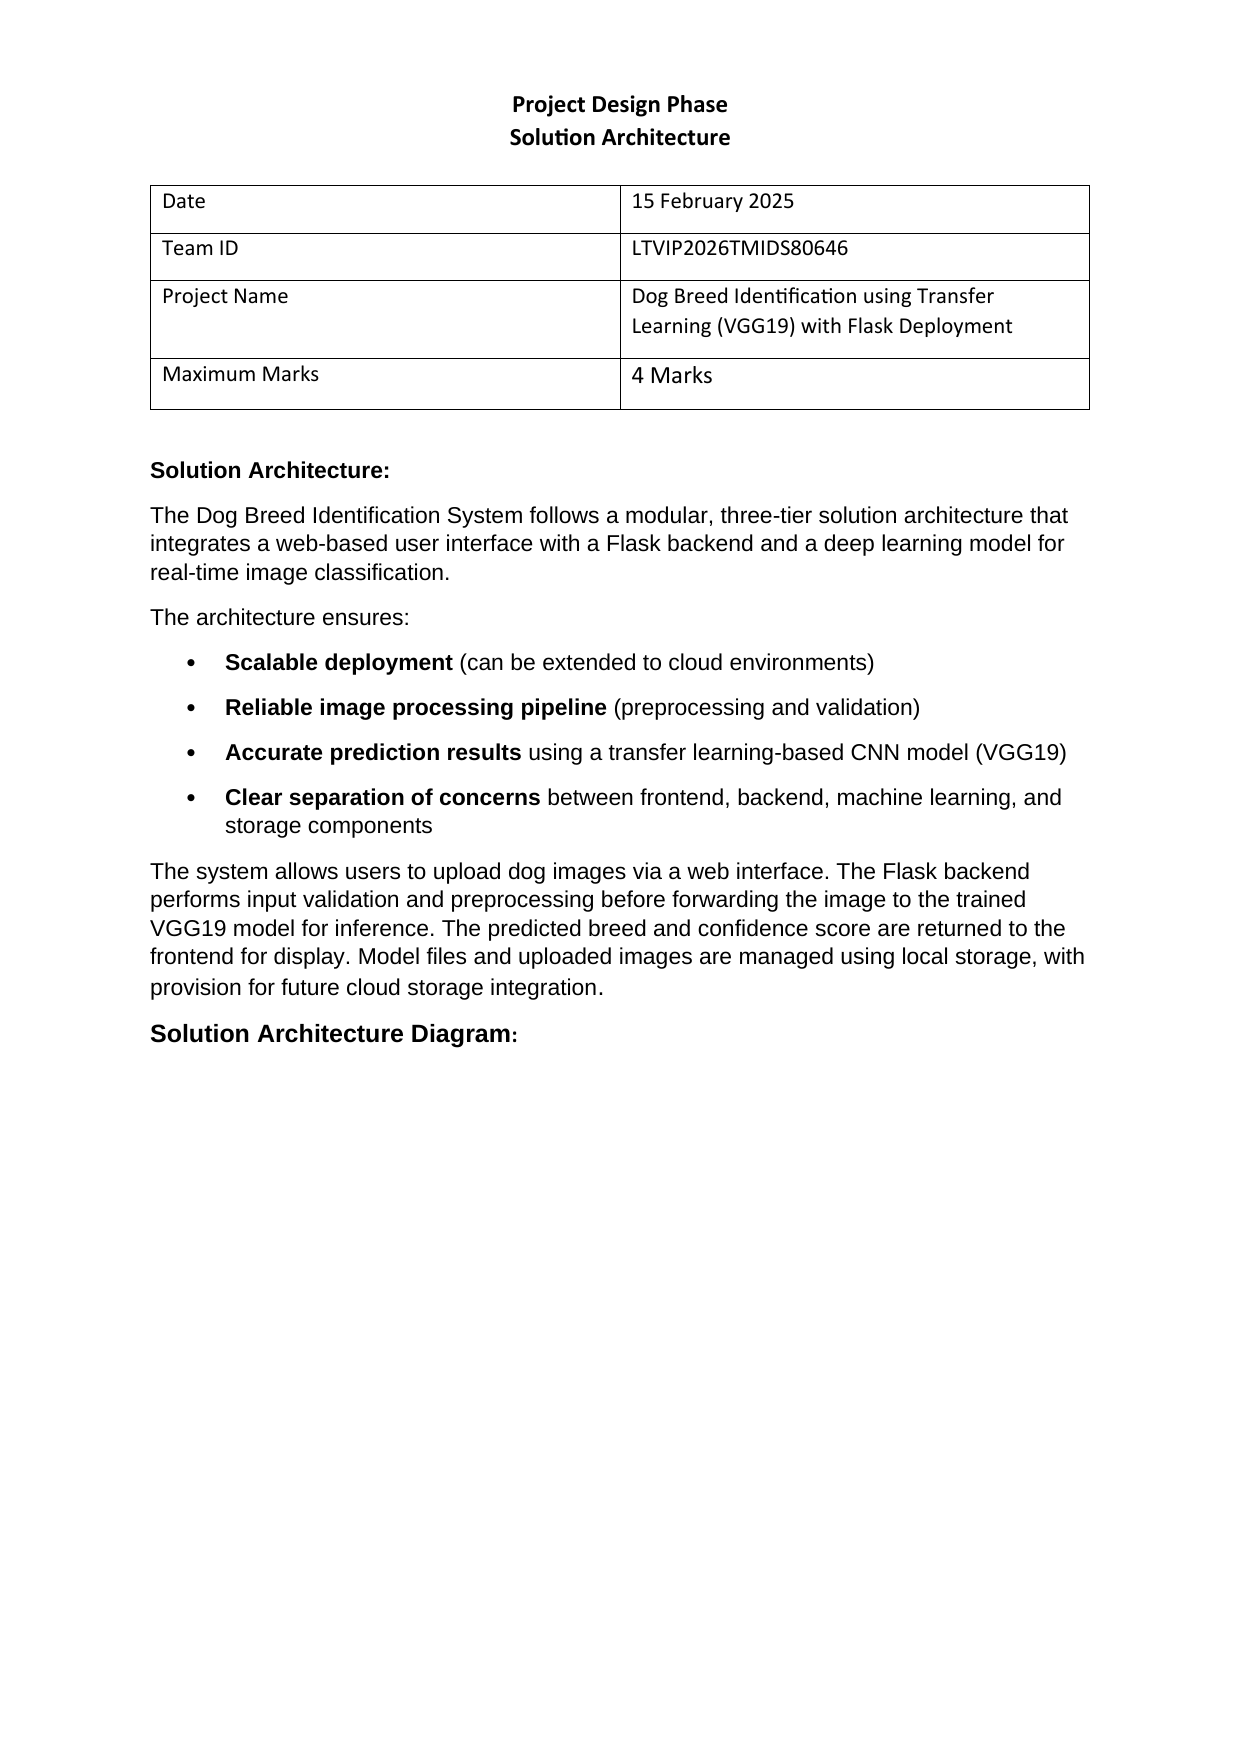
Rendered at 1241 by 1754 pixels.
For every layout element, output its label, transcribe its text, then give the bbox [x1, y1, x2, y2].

table_header 15 February 2025 [621, 186, 1089, 232]
text The Dog Breed Identification System follows a modular, three-tier solution architecture that integrates a web-based user interface with a Flask backend and a deep learning model for real-time image classification. [150, 502, 1090, 585]
table_cell Team ID [151, 234, 620, 280]
text Solution Architecture: [150, 457, 1090, 483]
list Accurate prediction results using a transfer learning-based CNN model (VGG19) [187, 739, 1090, 765]
text Solution Architecture [150, 122, 1090, 152]
text Solution Architecture Diagram: [150, 1019, 1090, 1048]
text The system allows users to upload dog images via a web interface. The Flask backend performs input validation and preprocessing before forwarding the image to the trained VGG19 model for inference. The predicted breed and confidence score are returned to the frontend for display. Model files and uploaded images are managed using local storage, with provision for future cloud storage integration. [150, 858, 1090, 1000]
list Reliable image processing pipeline (preprocessing and validation) [187, 694, 1090, 720]
table_cell LTVIP2026TMIDS80646 [621, 234, 1089, 280]
text Project Design Phase [150, 89, 1090, 119]
text The architecture ensures: [150, 604, 1090, 630]
table_cell Maximum Marks [151, 359, 620, 409]
table_cell 4 Marks [621, 359, 1089, 409]
table_cell Project Name [151, 281, 620, 358]
table_cell Dog Breed Identification using Transfer Learning (VGG19) with Flask Deployment [621, 281, 1089, 358]
list Scalable deployment (can be extended to cloud environments) [187, 649, 1090, 675]
table_header Date [151, 186, 620, 232]
list Clear separation of concerns between frontend, backend, machine learning, and storage components [187, 784, 1090, 839]
